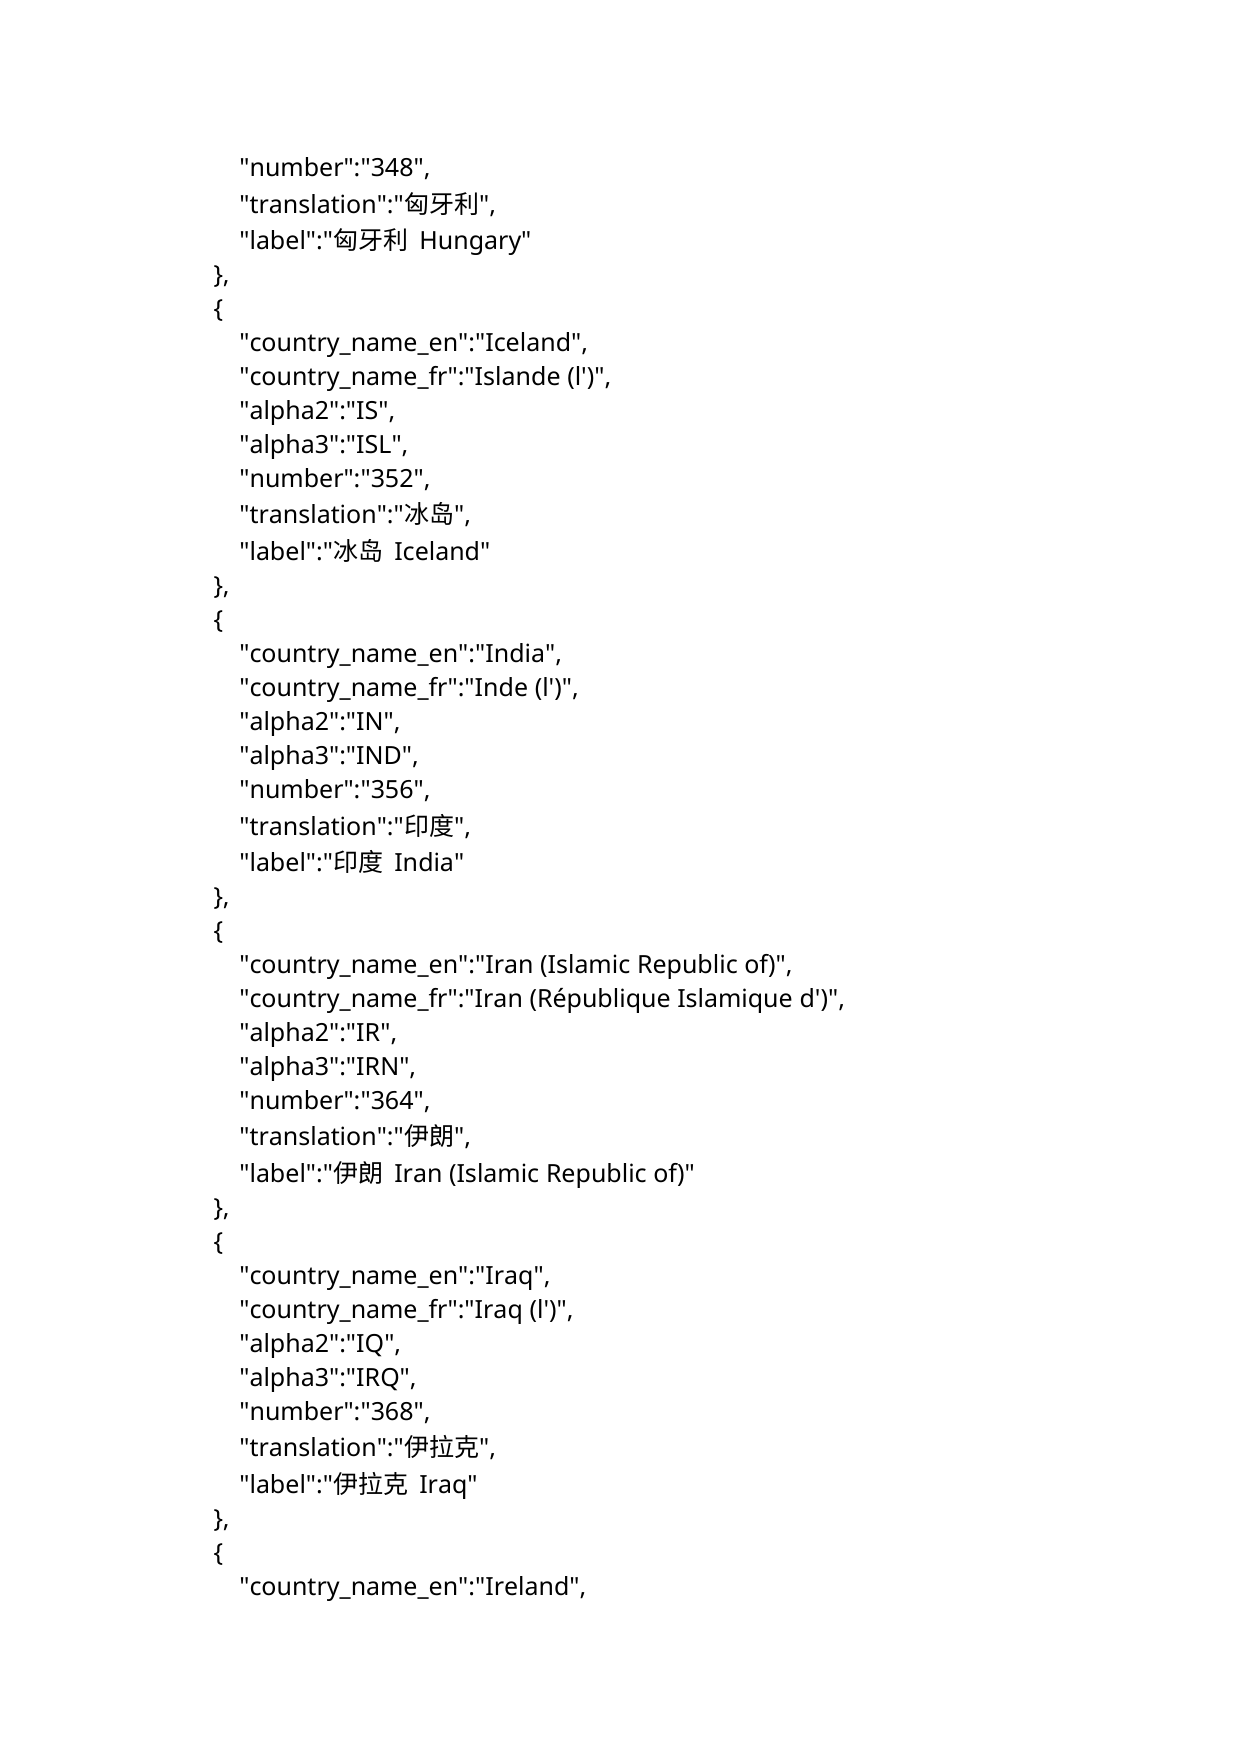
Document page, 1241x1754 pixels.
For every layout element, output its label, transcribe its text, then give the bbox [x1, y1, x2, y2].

text "country_name_en":"Ireland", [187, 1568, 1053, 1602]
text "translation":"伊拉克", [187, 1428, 1053, 1464]
text "alpha3":"ISL", [187, 427, 1053, 461]
text { [187, 602, 1053, 636]
text }, [187, 1500, 1053, 1534]
text "label":"匈牙利 Hungary" [187, 220, 1053, 257]
text "number":"352", [187, 461, 1053, 495]
text "alpha3":"IND", [187, 738, 1053, 772]
text "alpha2":"IR", [187, 1015, 1053, 1049]
text "label":"印度 India" [187, 842, 1053, 878]
text "alpha3":"IRQ", [187, 1360, 1053, 1394]
text "translation":"伊朗", [187, 1117, 1053, 1153]
text "number":"348", [187, 150, 1053, 184]
text }, [187, 257, 1053, 291]
text "country_name_en":"India", [187, 636, 1053, 670]
text "translation":"匈牙利", [187, 184, 1053, 220]
text { [187, 912, 1053, 947]
text "number":"356", [187, 772, 1053, 806]
text "label":"伊拉克 Iraq" [187, 1464, 1053, 1500]
text "country_name_en":"Iceland", [187, 325, 1053, 359]
text "alpha2":"IQ", [187, 1326, 1053, 1360]
text "country_name_en":"Iraq", [187, 1257, 1053, 1292]
text { [187, 1534, 1053, 1568]
text }, [187, 1189, 1053, 1223]
text "translation":"印度", [187, 806, 1053, 842]
text "number":"368", [187, 1394, 1053, 1428]
text "translation":"冰岛", [187, 495, 1053, 531]
text "country_name_fr":"Iraq (l')", [187, 1292, 1053, 1326]
text }, [187, 878, 1053, 912]
text "country_name_fr":"Iran (République Islamique d')", [187, 981, 1053, 1015]
text "alpha2":"IS", [187, 393, 1053, 427]
text "country_name_en":"Iran (Islamic Republic of)", [187, 947, 1053, 981]
text }, [187, 567, 1053, 602]
text "alpha2":"IN", [187, 704, 1053, 738]
text "alpha3":"IRN", [187, 1049, 1053, 1083]
text { [187, 1223, 1053, 1257]
text "country_name_fr":"Inde (l')", [187, 670, 1053, 704]
text "country_name_fr":"Islande (l')", [187, 359, 1053, 393]
text "label":"伊朗 Iran (Islamic Republic of)" [187, 1153, 1053, 1189]
text "number":"364", [187, 1083, 1053, 1117]
text "label":"冰岛 Iceland" [187, 531, 1053, 567]
text { [187, 291, 1053, 325]
